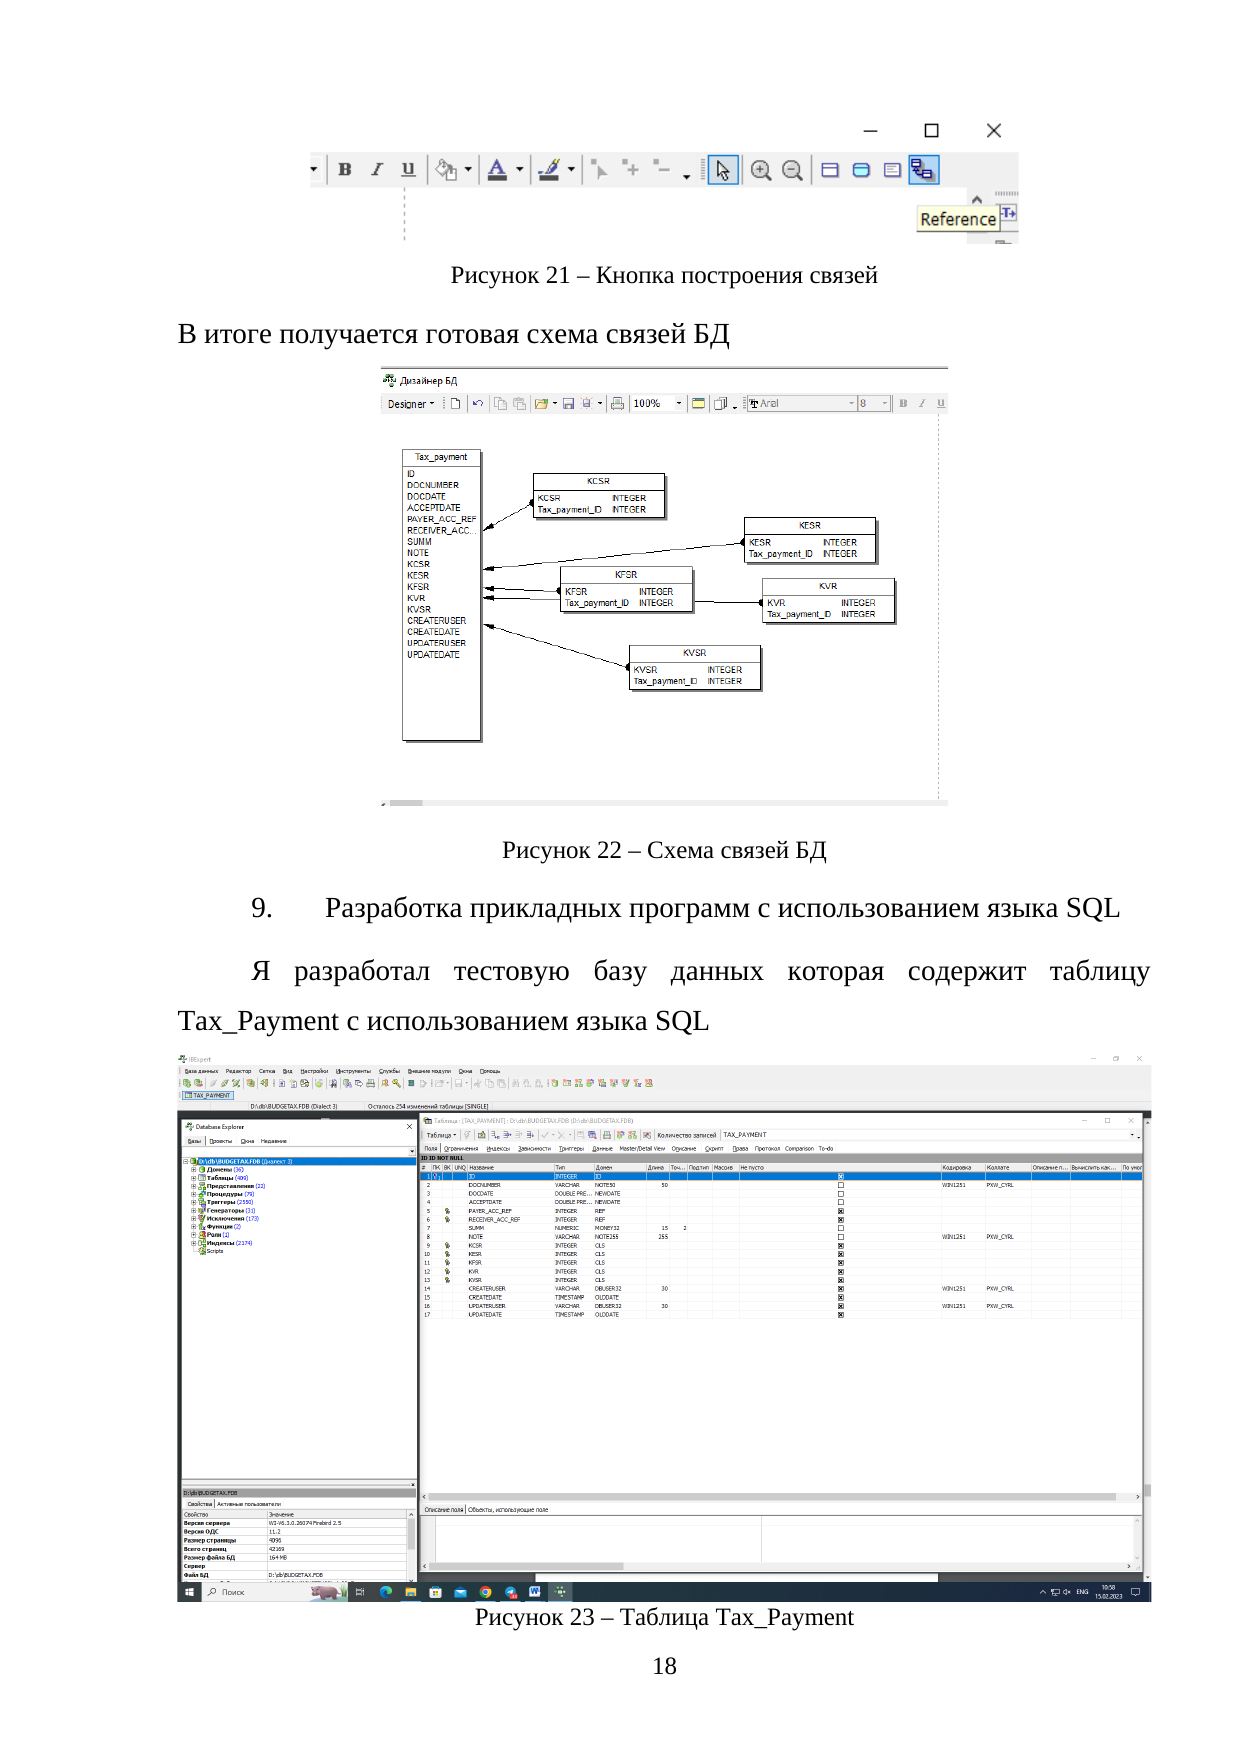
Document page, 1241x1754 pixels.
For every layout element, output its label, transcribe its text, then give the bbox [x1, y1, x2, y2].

text В итоге получается готовая схема связей БД [177, 316, 1152, 350]
picture [310, 118, 1019, 244]
text Рисунок 23 – Таблица Tax_Payment [177, 1602, 1152, 1631]
text Рисунок 21 – Кнопка построения связей [177, 261, 1152, 289]
text Я разработал тестовую базу данных которая содержит таблицу Tax_Payment с использованием языка SQL [177, 953, 1152, 1037]
list Разработка прикладных программ с использованием языка SQL [177, 890, 1152, 924]
picture [177, 1053, 1152, 1602]
picture [380, 366, 949, 806]
text Рисунок 22 – Схема связей БД [177, 835, 1152, 863]
